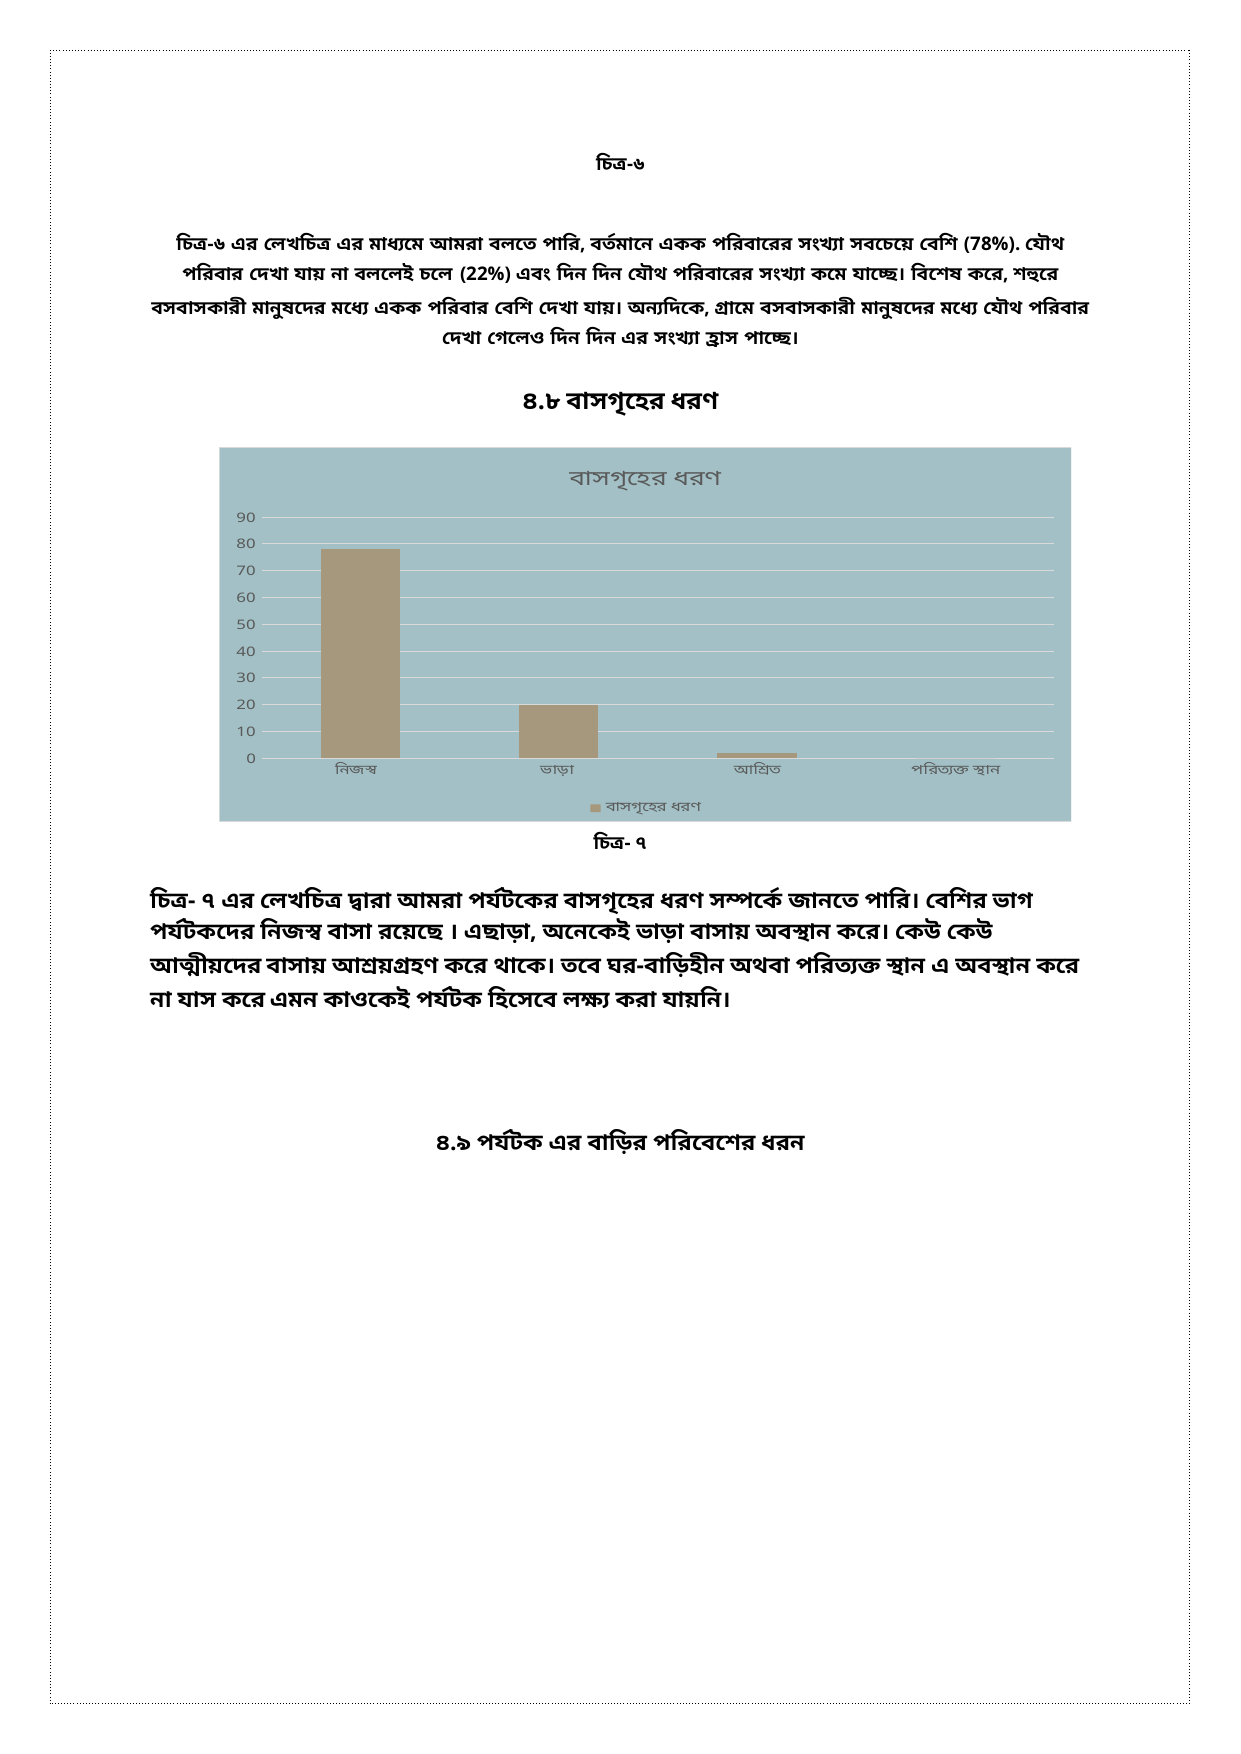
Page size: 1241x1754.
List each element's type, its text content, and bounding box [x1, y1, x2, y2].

text চিত্র-৬ [150, 150, 1090, 176]
text চিত্র-৬ এর লেখচিত্র এর মাধ্যমে আমরা বলতে পারি, বর্তমানে একক পরিবারের সংখ্যা সবচেয়ে বেশি (78%). যৌথ পরিবার দেখা যায় না বললেই চলে (22%) এবং দিন দিন যৌথ পরিবারের সংখ্যা কমে যাচ্ছে। বিশেষ করে, শহুরে বসবাসকারী মানুষদের মধ্যে একক পরিবার বেশি দেখা যায়। অন্যদিকে, গ্রামে বসবাসকারী মানুষদের মধ্যে যৌথ পরিবার দেখা গেলেও দিন দিন এর সংখ্যা হ্রাস পাচ্ছে। [150, 230, 1090, 354]
text চিত্র- ৭ [150, 829, 1090, 854]
text ৪.৯ পর্যটক এর বাড়ির পরিবেশের ধরন [150, 1126, 1090, 1157]
text চিত্র- ৭ এর লেখচিত্র দ্বারা আমরা পর্যটকের বাসগৃহের ধরণ সম্পর্কে জানতে পারি। বেশির ভাগ পর্যটকদের নিজস্ব বাসা রয়েছে । এছাড়া, অনেকেই ভাড়া বাসায় অবস্থান করে। কেউ কেউ আত্মীয়দের বাসায় আশ্রয়গ্রহণ করে থাকে। তবে ঘর-বাড়িহীন অথবা পরিত্যক্ত স্থান এ অবস্থান করে না যাস করে এমন কাওকেই পর্যটক হিসেবে লক্ষ্য করা যায়নি। [150, 884, 1090, 1017]
text ৪.৮ বাসগৃহের ধরণ [150, 383, 1090, 417]
